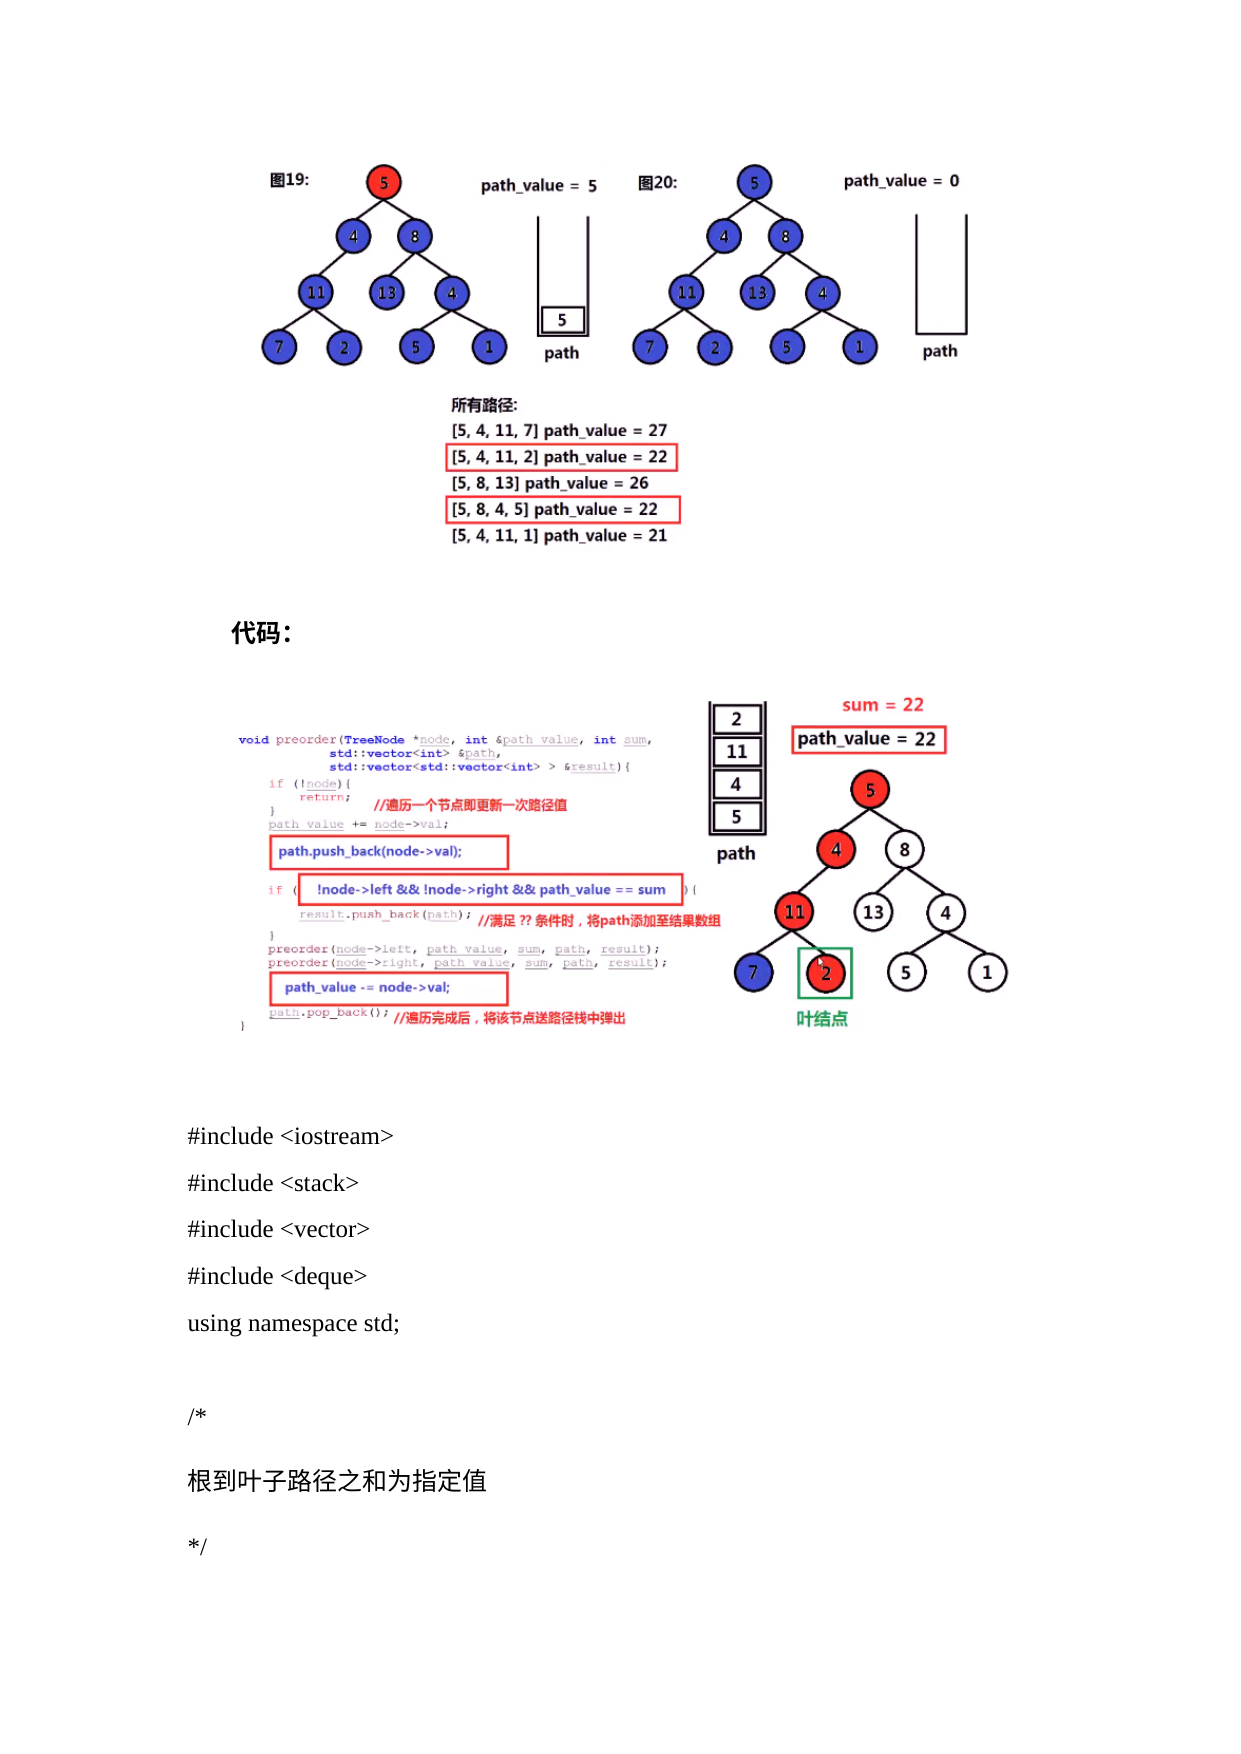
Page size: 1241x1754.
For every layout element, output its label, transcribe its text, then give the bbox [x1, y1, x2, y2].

picture [221, 682, 1019, 1092]
text 根到叶子路径之和为指定值 [187, 1447, 1053, 1512]
text using namespace std; [187, 1306, 1053, 1339]
text */ [187, 1530, 1053, 1563]
text 代码： [187, 599, 1053, 664]
picture [251, 162, 989, 554]
text #include <vector> [187, 1213, 1053, 1245]
text /* [187, 1400, 1053, 1433]
text #include <deque> [187, 1259, 1053, 1292]
text #include <iostream> [187, 1119, 1053, 1151]
text #include <stack> [187, 1166, 1053, 1198]
